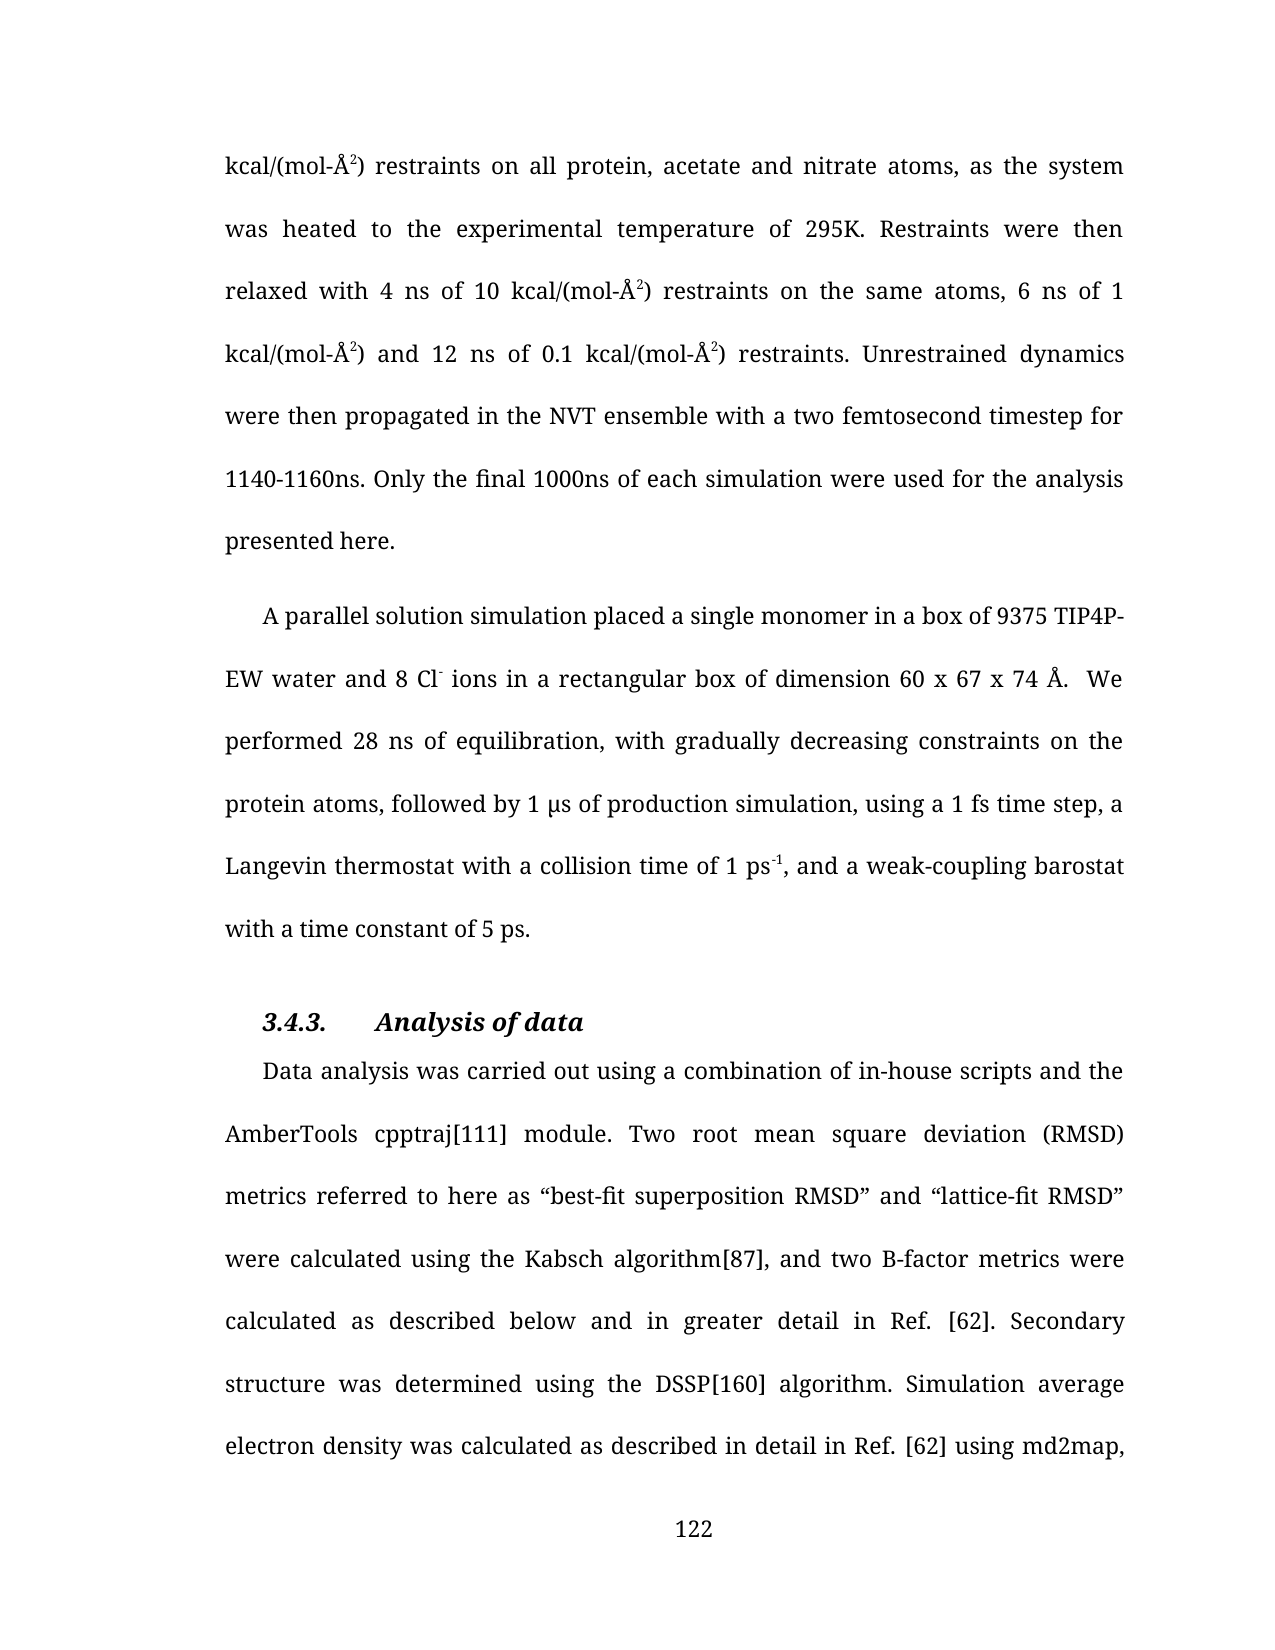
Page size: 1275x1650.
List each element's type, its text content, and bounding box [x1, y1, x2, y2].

text A parallel solution simulation placed a single monomer in a box of 9375 TIP4P-EW water and 8 Cl- ions in a rectangular box of dimension 60 x 67 x 74 Å. We performed 28 ns of equilibration, with gradually decreasing constraints on the protein atoms, followed by 1 μs of production simulation, using a 1 fs time step, a Langevin thermostat with a collision time of 1 ps-1, and a weak-coupling barostat with a time constant of 5 ps. [225, 600, 1125, 944]
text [225, 150, 1125, 556]
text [225, 1055, 1125, 1461]
subtitle Analysis of data [225, 1004, 1125, 1038]
